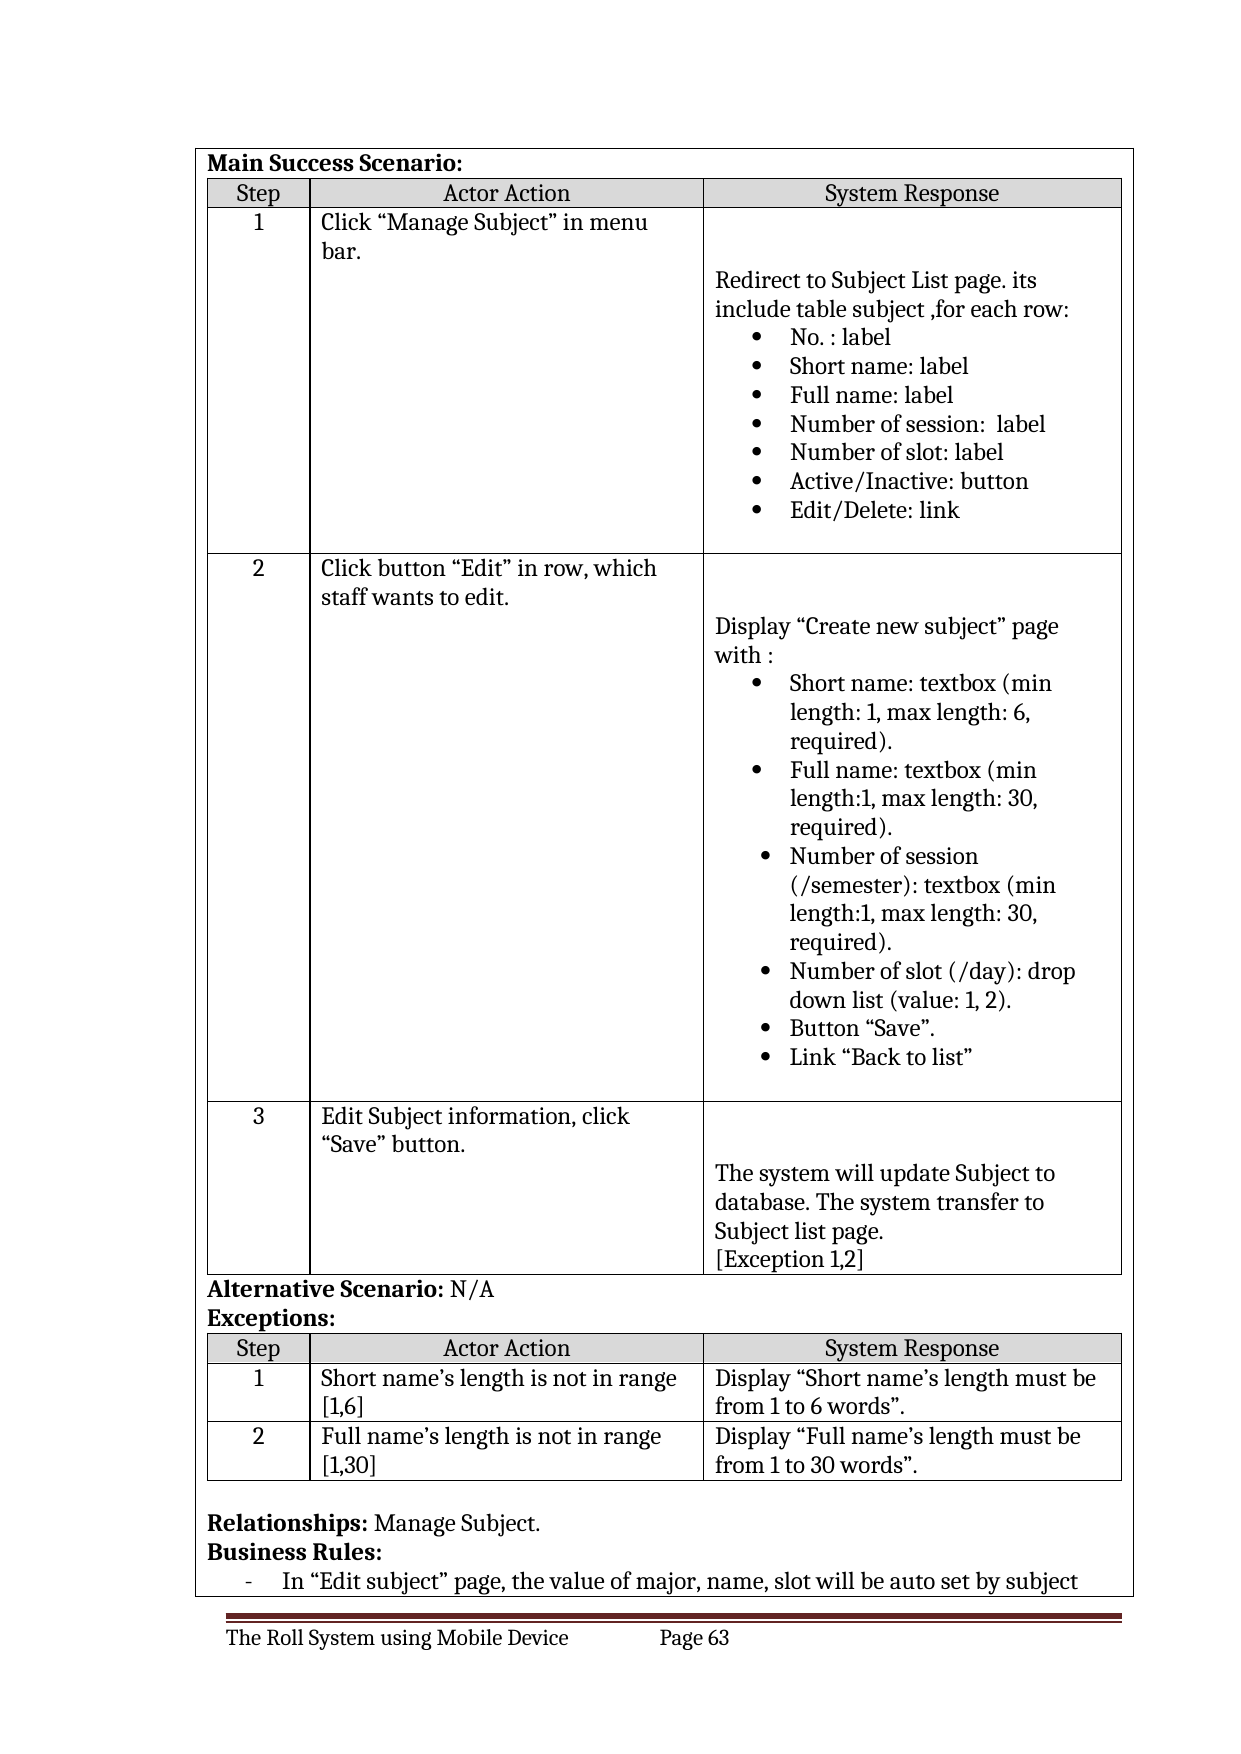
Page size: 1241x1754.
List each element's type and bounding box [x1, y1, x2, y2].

table_cell [196, 149, 1133, 1596]
